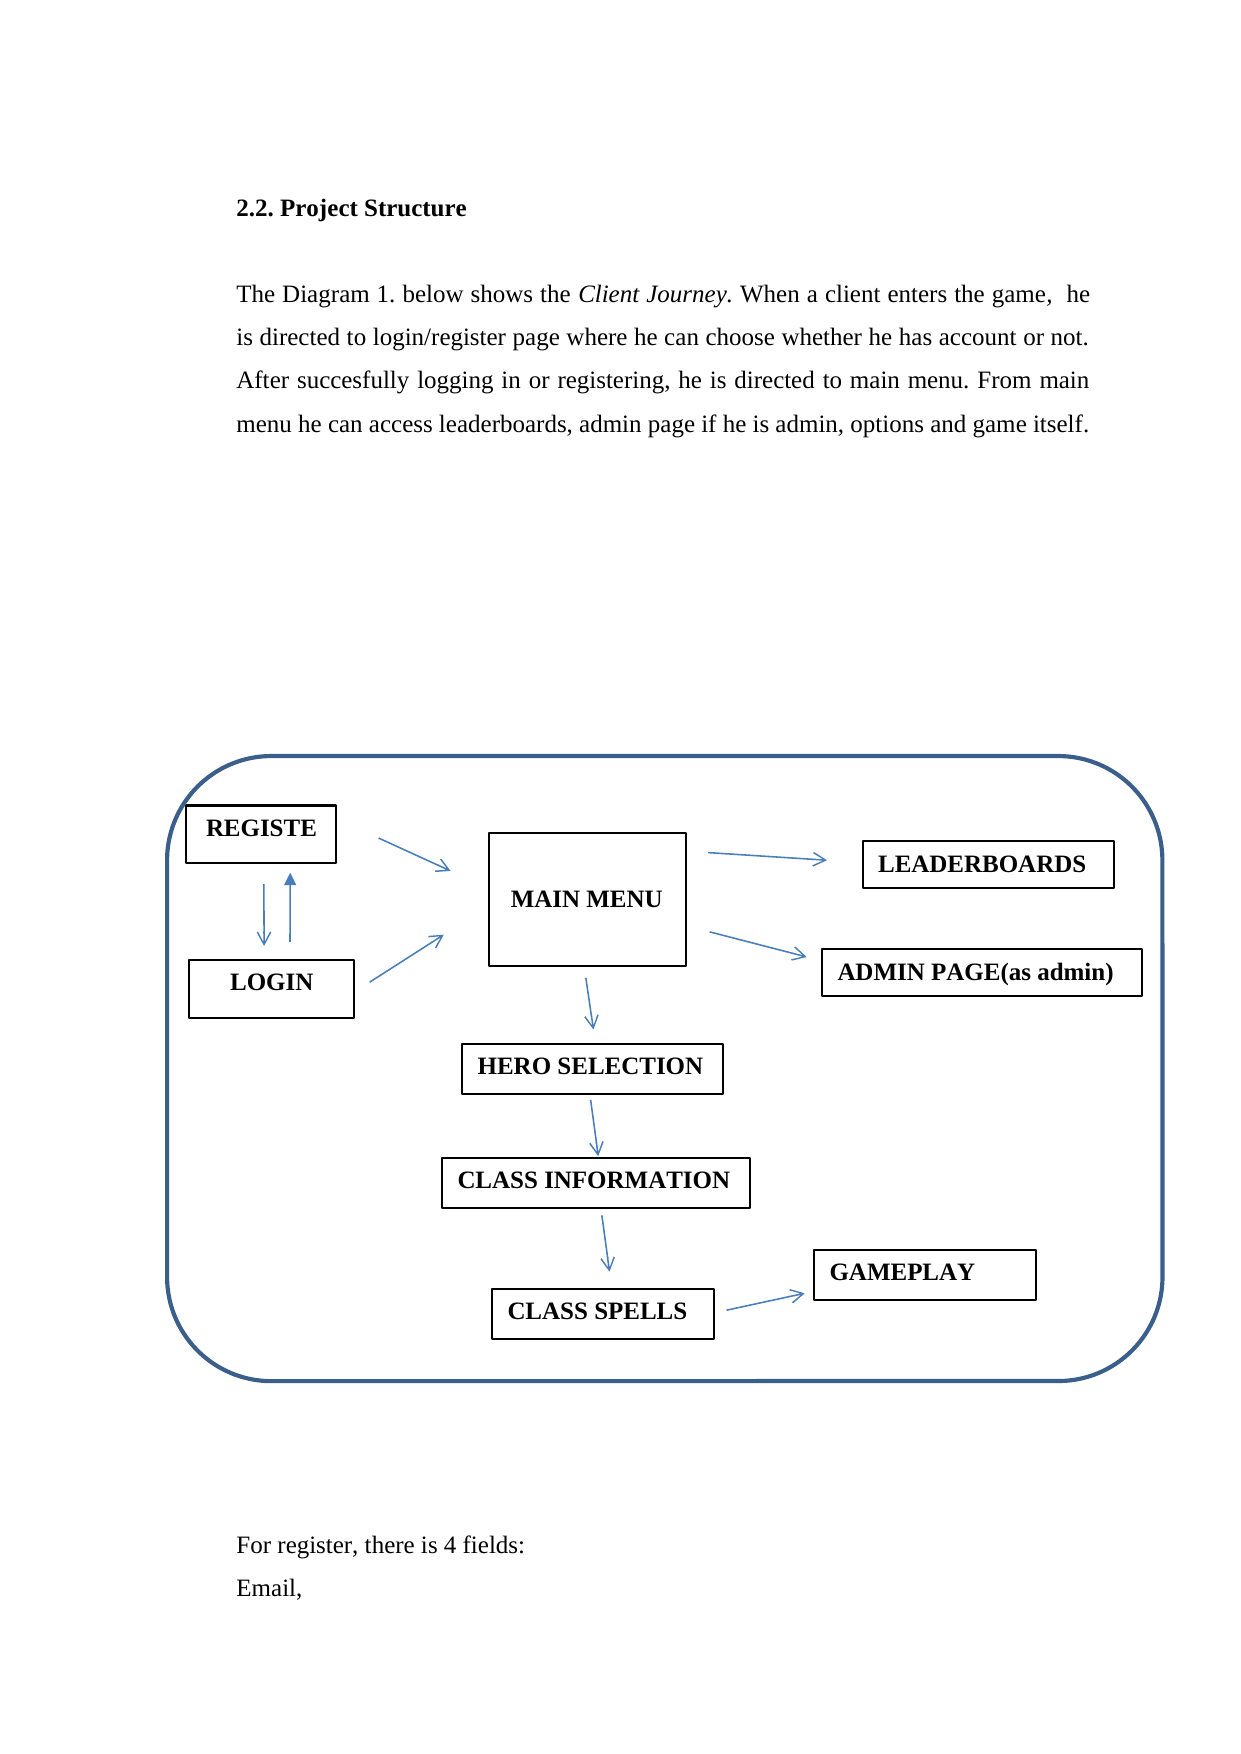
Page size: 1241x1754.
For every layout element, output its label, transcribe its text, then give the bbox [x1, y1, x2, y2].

text 2.2. Project Structure [236, 193, 1090, 222]
text For register, there is 4 fields: [236, 1530, 1090, 1559]
text The Diagram 1. below shows the Client Journey. When a client enters the game, he is directed to login/register page where he can choose whether he has account or not. After succesfully logging in or registering, he is directed to main menu. From main menu he can access leaderboards, admin page if he is admin, options and game itself. [236, 279, 1090, 437]
text Email, [236, 1573, 1090, 1602]
